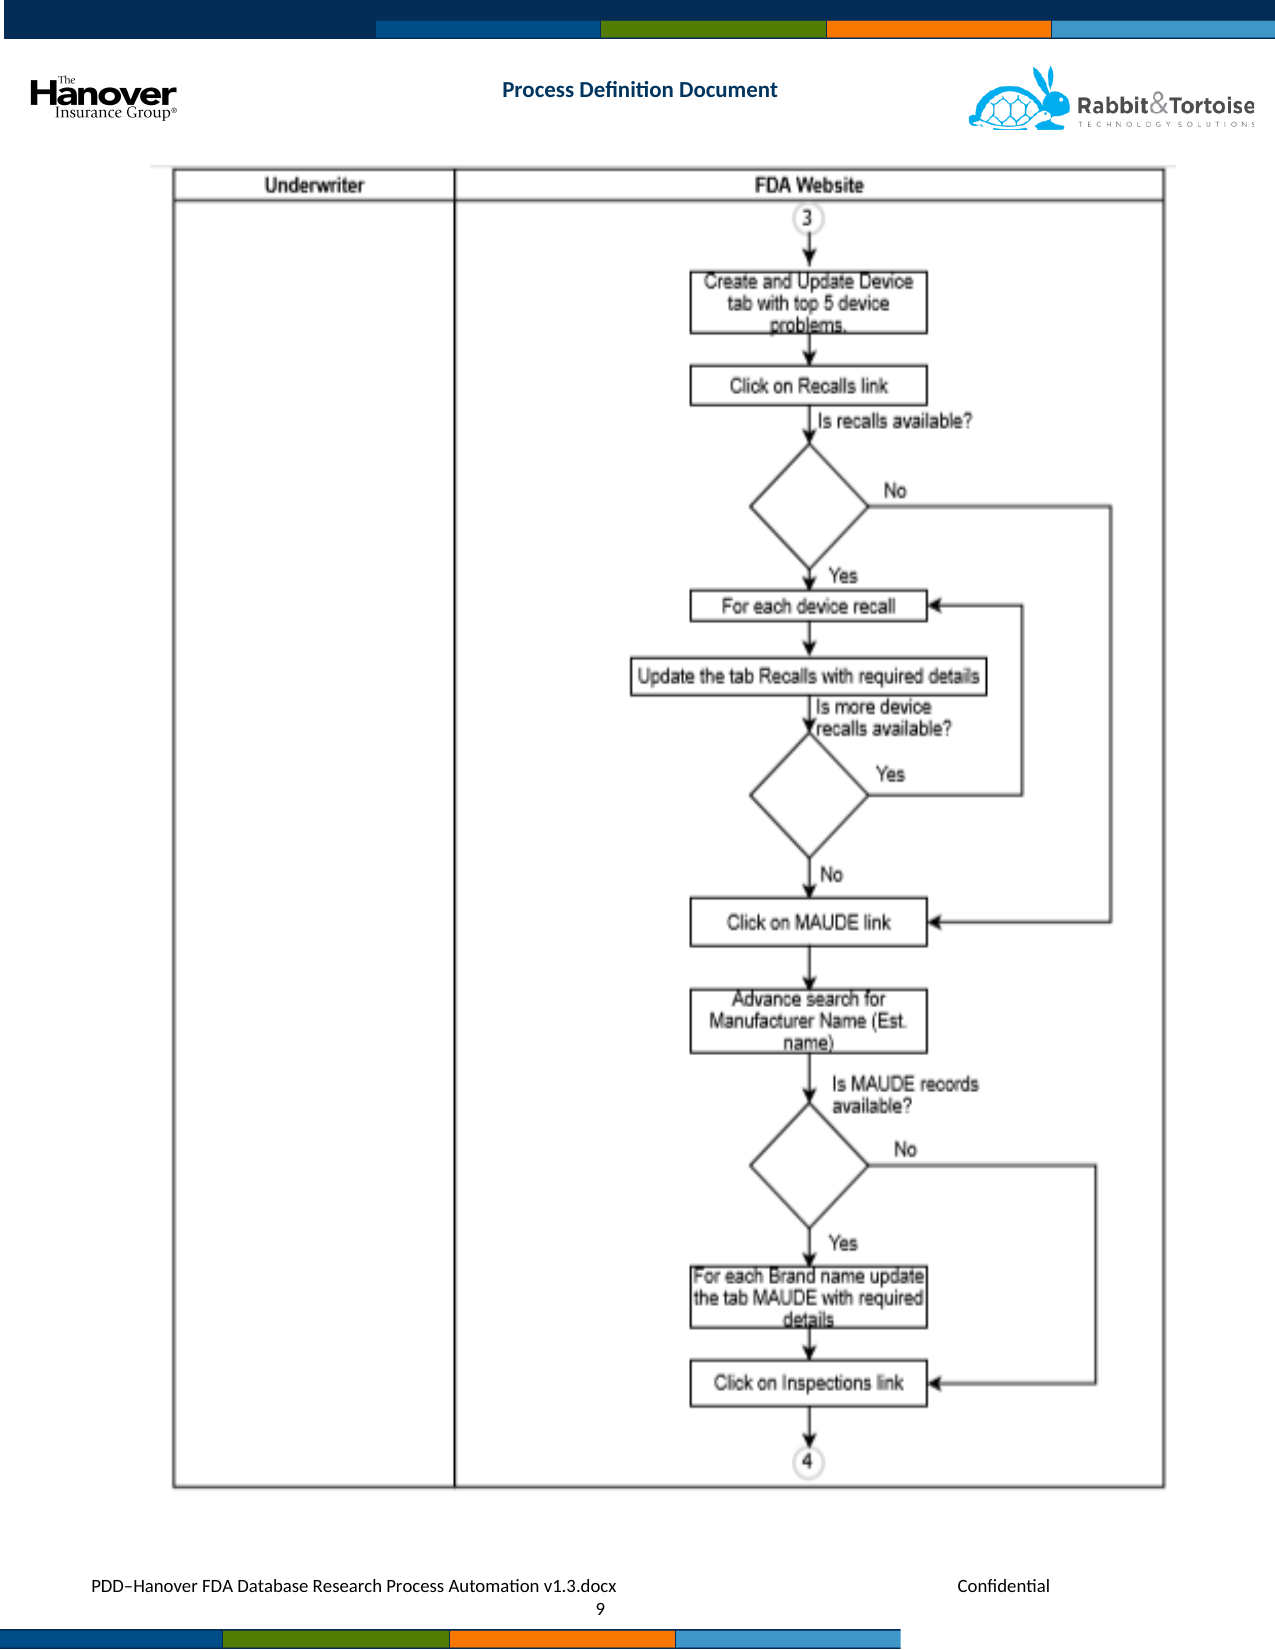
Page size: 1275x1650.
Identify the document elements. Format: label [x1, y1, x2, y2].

picture [29, 57, 178, 140]
picture [4, 0, 1275, 39]
picture [0, 1629, 901, 1649]
picture [150, 165, 1177, 1500]
picture [968, 65, 1255, 130]
